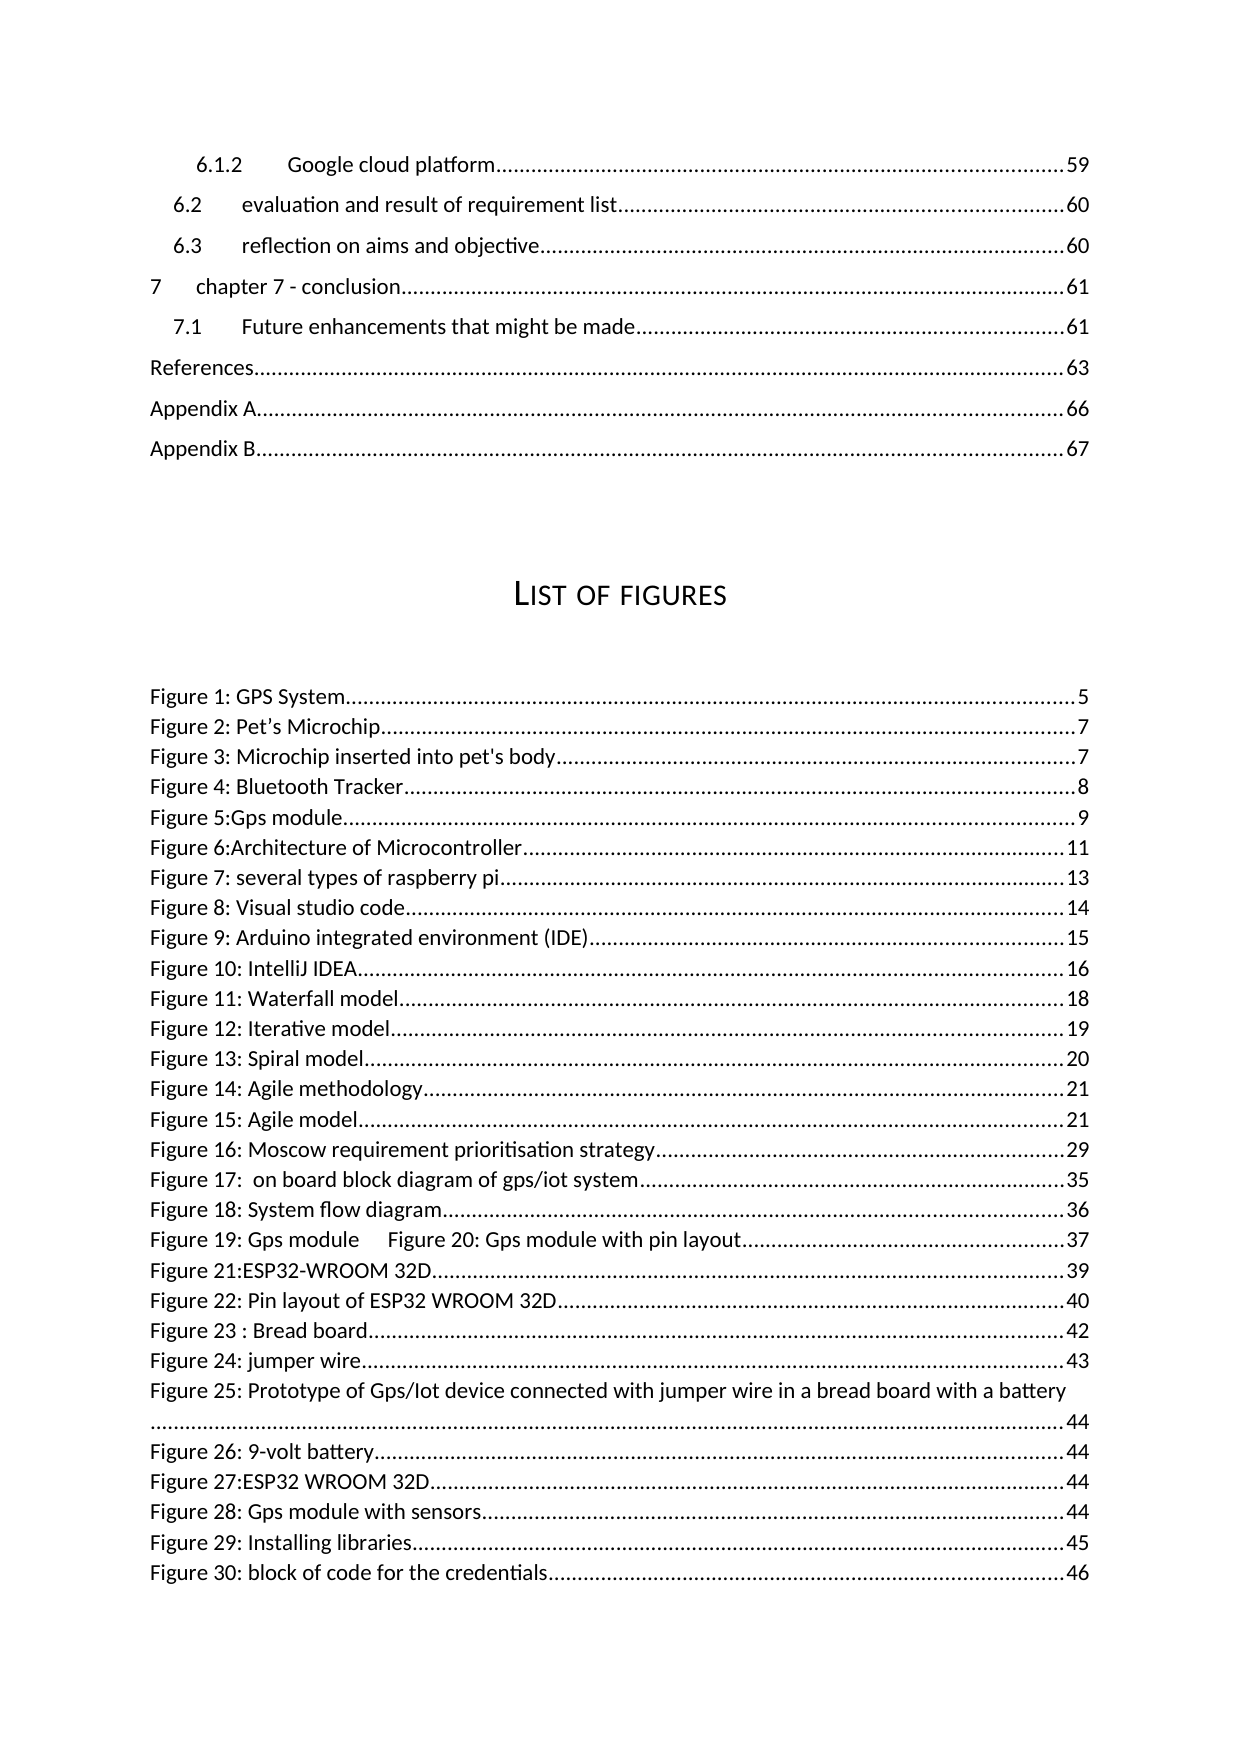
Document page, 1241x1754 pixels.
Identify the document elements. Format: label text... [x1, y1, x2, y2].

text Figure 23 : Bread board 42 [150, 1316, 1090, 1344]
text Figure 3: Microchip inserted into pet's body 7 [150, 742, 1090, 770]
text Figure 1: GPS System 5 [150, 682, 1090, 710]
text Figure 18: System flow diagram 36 [150, 1195, 1090, 1223]
text Figure 14: Agile methodology 21 [150, 1074, 1090, 1102]
text Figure 4: Bluetooth Tracker 8 [150, 772, 1090, 800]
text Figure 22: Pin layout of ESP32 WROOM 32D 40 [150, 1286, 1090, 1314]
text Figure 30: block of code for the credentials 46 [150, 1558, 1090, 1586]
text Figure 8: Visual studio code 14 [150, 893, 1090, 921]
text Figure 12: Iterative model 19 [150, 1014, 1090, 1042]
text Figure 10: IntelliJ IDEA 16 [150, 954, 1090, 982]
text Figure 5:Gps module 9 [150, 803, 1090, 831]
text Figure 13: Spiral model 20 [150, 1044, 1090, 1072]
text Figure 7: several types of raspberry pi 13 [150, 863, 1090, 891]
text Figure 17: on board block diagram of gps/iot system 35 [150, 1165, 1090, 1193]
text Figure 29: Installing libraries 45 [150, 1528, 1090, 1556]
text Figure 28: Gps module with sensors 44 [150, 1497, 1090, 1525]
text Figure 27:ESP32 WROOM 32D 44 [150, 1467, 1090, 1495]
text Figure 25: Prototype of Gps/Iot device connected with jumper wire in a bread board with a battery 44 [150, 1377, 1090, 1435]
text Figure 11: Waterfall model 18 [150, 984, 1090, 1012]
text List of figures [150, 569, 1090, 614]
text Figure 24: jumper wire 43 [150, 1346, 1090, 1374]
text Figure 26: 9-volt battery 44 [150, 1437, 1090, 1465]
text Figure 16: Moscow requirement prioritisation strategy 29 [150, 1135, 1090, 1163]
text Figure 6:Architecture of Microcontroller 11 [150, 833, 1090, 861]
text Figure 2: Pet’s Microchip 7 [150, 712, 1090, 740]
text Figure 19: Gps module Figure 20: Gps module with pin layout 37 [150, 1226, 1090, 1253]
text Figure 21:ESP32-WROOM 32D 39 [150, 1256, 1090, 1284]
text Figure 9: Arduino integrated environment (IDE) 15 [150, 923, 1090, 951]
text Figure 15: Agile model 21 [150, 1105, 1090, 1133]
